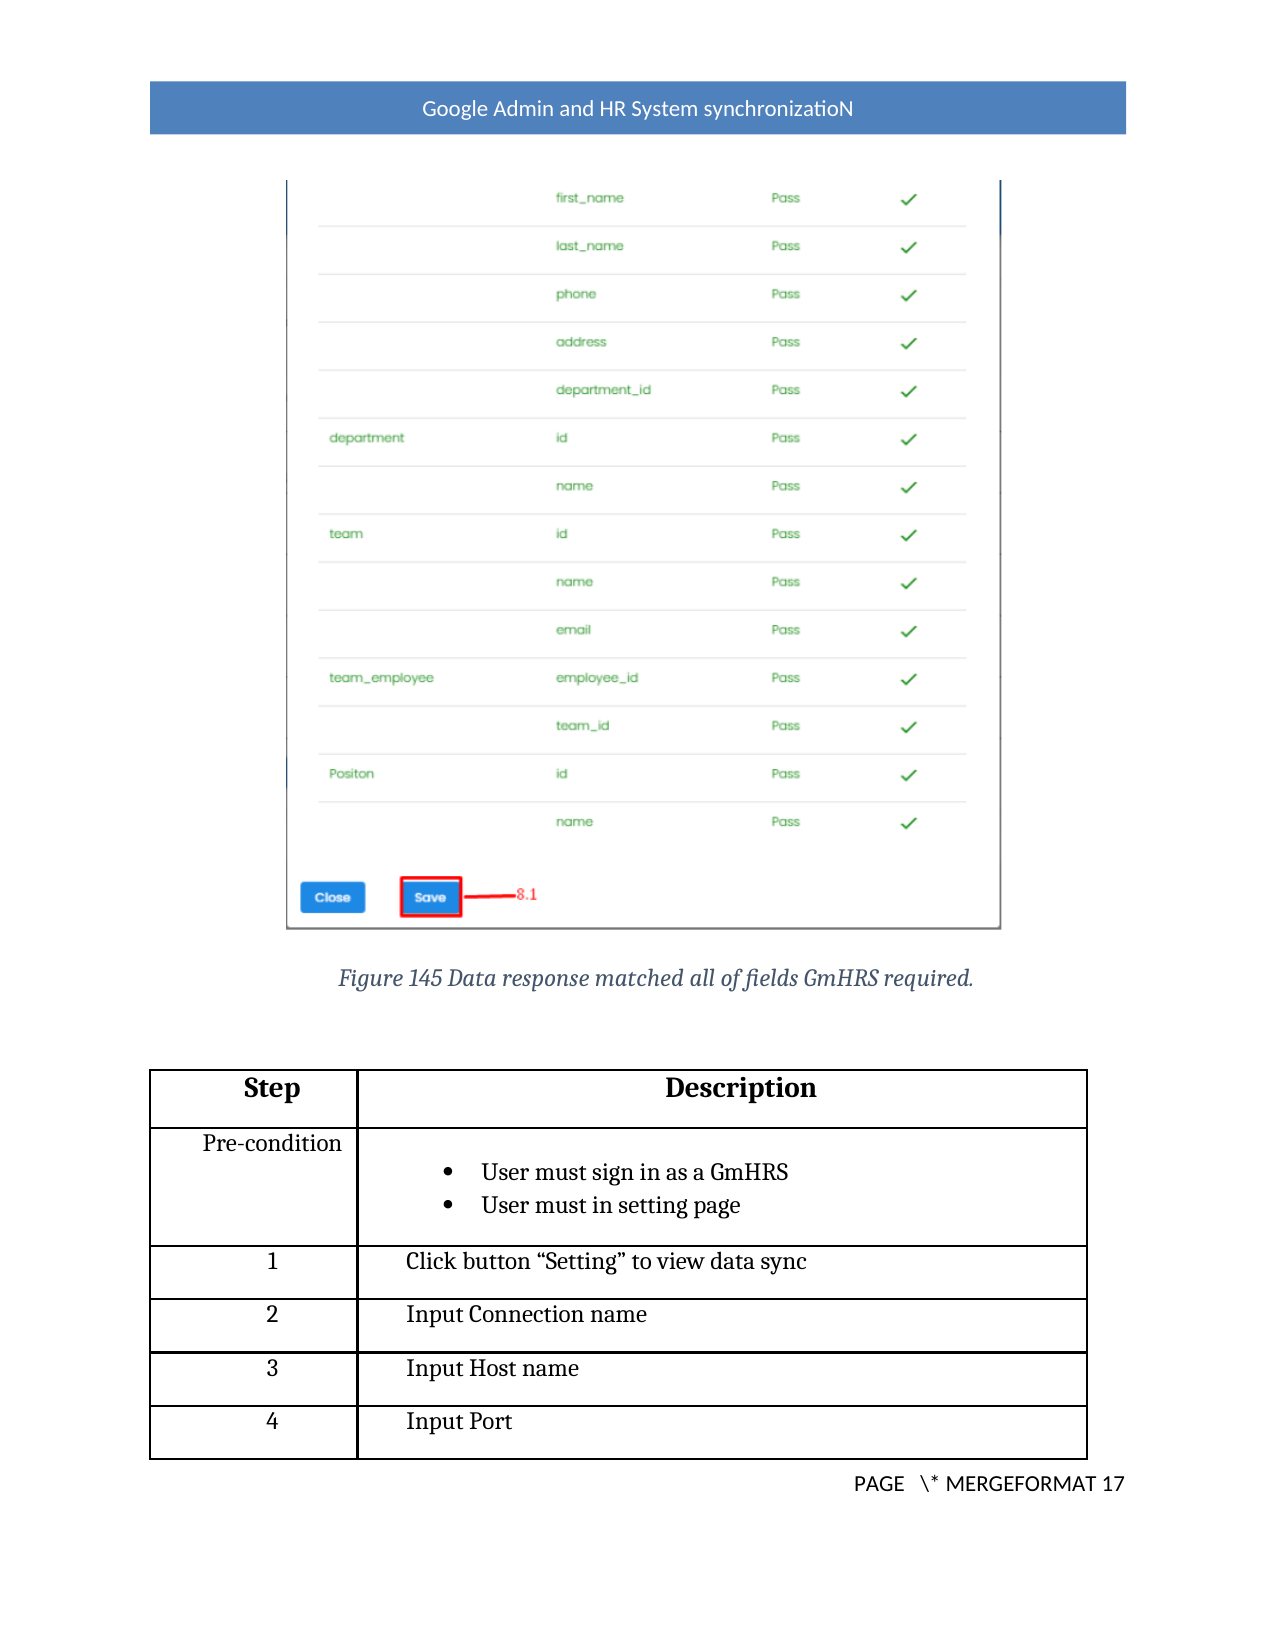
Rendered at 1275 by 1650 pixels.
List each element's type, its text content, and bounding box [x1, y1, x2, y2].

picture [286, 180, 1002, 931]
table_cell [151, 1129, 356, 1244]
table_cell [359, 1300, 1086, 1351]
text Figure 145 Data response matched all of fields GmHRS required. [187, 964, 1125, 992]
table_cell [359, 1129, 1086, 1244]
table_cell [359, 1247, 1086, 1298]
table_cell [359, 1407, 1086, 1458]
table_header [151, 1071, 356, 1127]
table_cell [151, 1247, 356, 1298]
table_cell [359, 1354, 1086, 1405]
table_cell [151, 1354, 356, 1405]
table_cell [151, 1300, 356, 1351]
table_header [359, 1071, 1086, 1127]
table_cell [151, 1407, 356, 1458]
